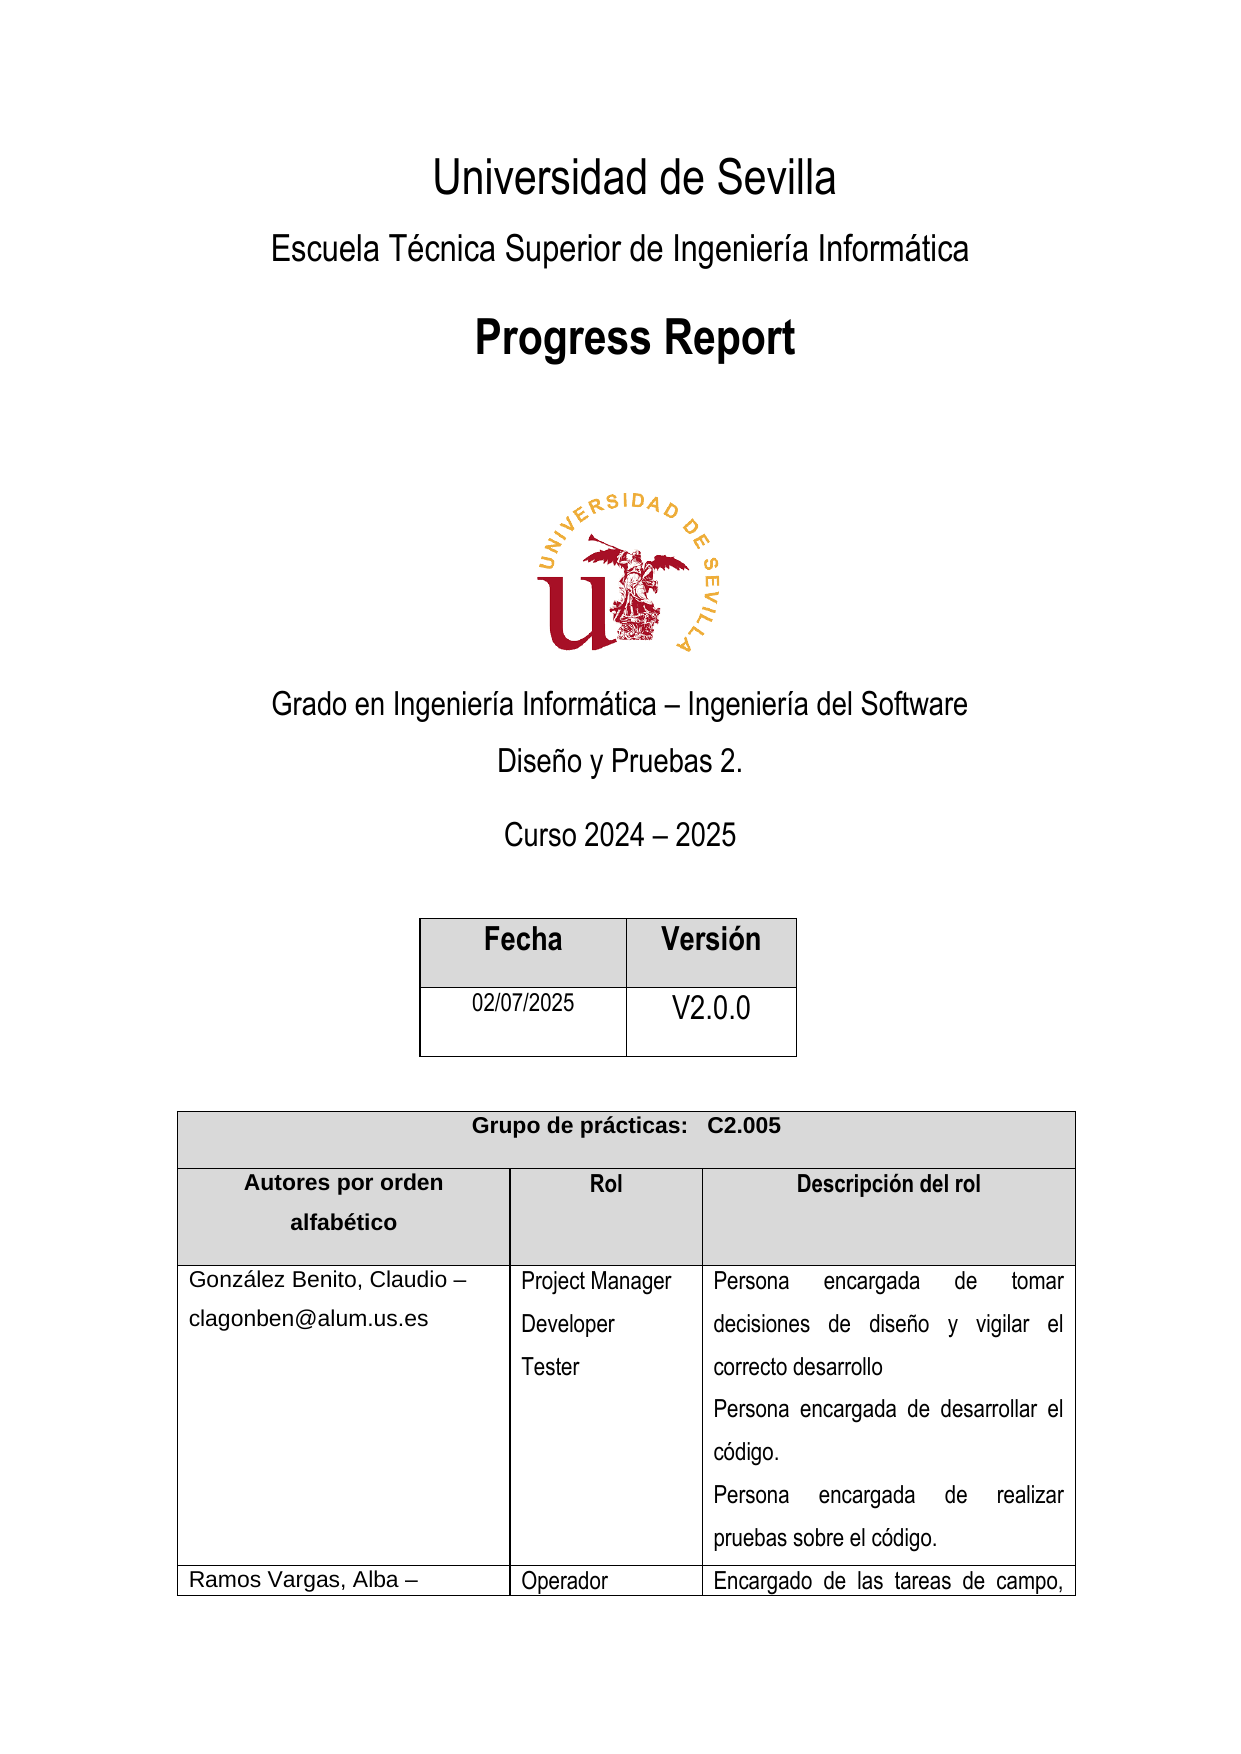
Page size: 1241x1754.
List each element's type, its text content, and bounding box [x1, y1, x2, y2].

table_cell 02/07/2025 [421, 988, 626, 1056]
table_cell Rol [511, 1169, 702, 1265]
table_cell Descripción del rol [703, 1169, 1075, 1265]
table_header Fecha [421, 919, 626, 987]
table_cell Autores por orden alfabético [178, 1169, 509, 1265]
table_cell Project Manager Developer Tester [511, 1266, 702, 1565]
table_cell Ramos Vargas, Alba – albramvar1@alum.us.es [178, 1566, 509, 1595]
text Progress Report [177, 308, 1063, 365]
table_header Grupo de prácticas: C2.005 [178, 1112, 1075, 1168]
table_header Versión [627, 919, 796, 987]
table_cell V2.0.0 [627, 988, 796, 1056]
text Universidad de Sevilla Escuela Técnica Superior de Ingeniería Informática [177, 148, 1063, 269]
table_cell Operador Developer Tester [511, 1566, 702, 1595]
table_cell González Benito, Claudio – clagonben@alum.us.es [178, 1266, 509, 1565]
text Curso 2024 – 2025 [177, 815, 1063, 853]
picture [537, 481, 720, 664]
table_cell Persona encargada de tomar decisiones de diseño y vigilar el correcto desarrollo Persona encargada de desarrollar el código. Persona encargada de realizar pruebas sobre el código. [703, 1266, 1075, 1565]
text Grado en Ingeniería Informática – Ingeniería del Software Diseño y Pruebas 2. [177, 684, 1063, 779]
